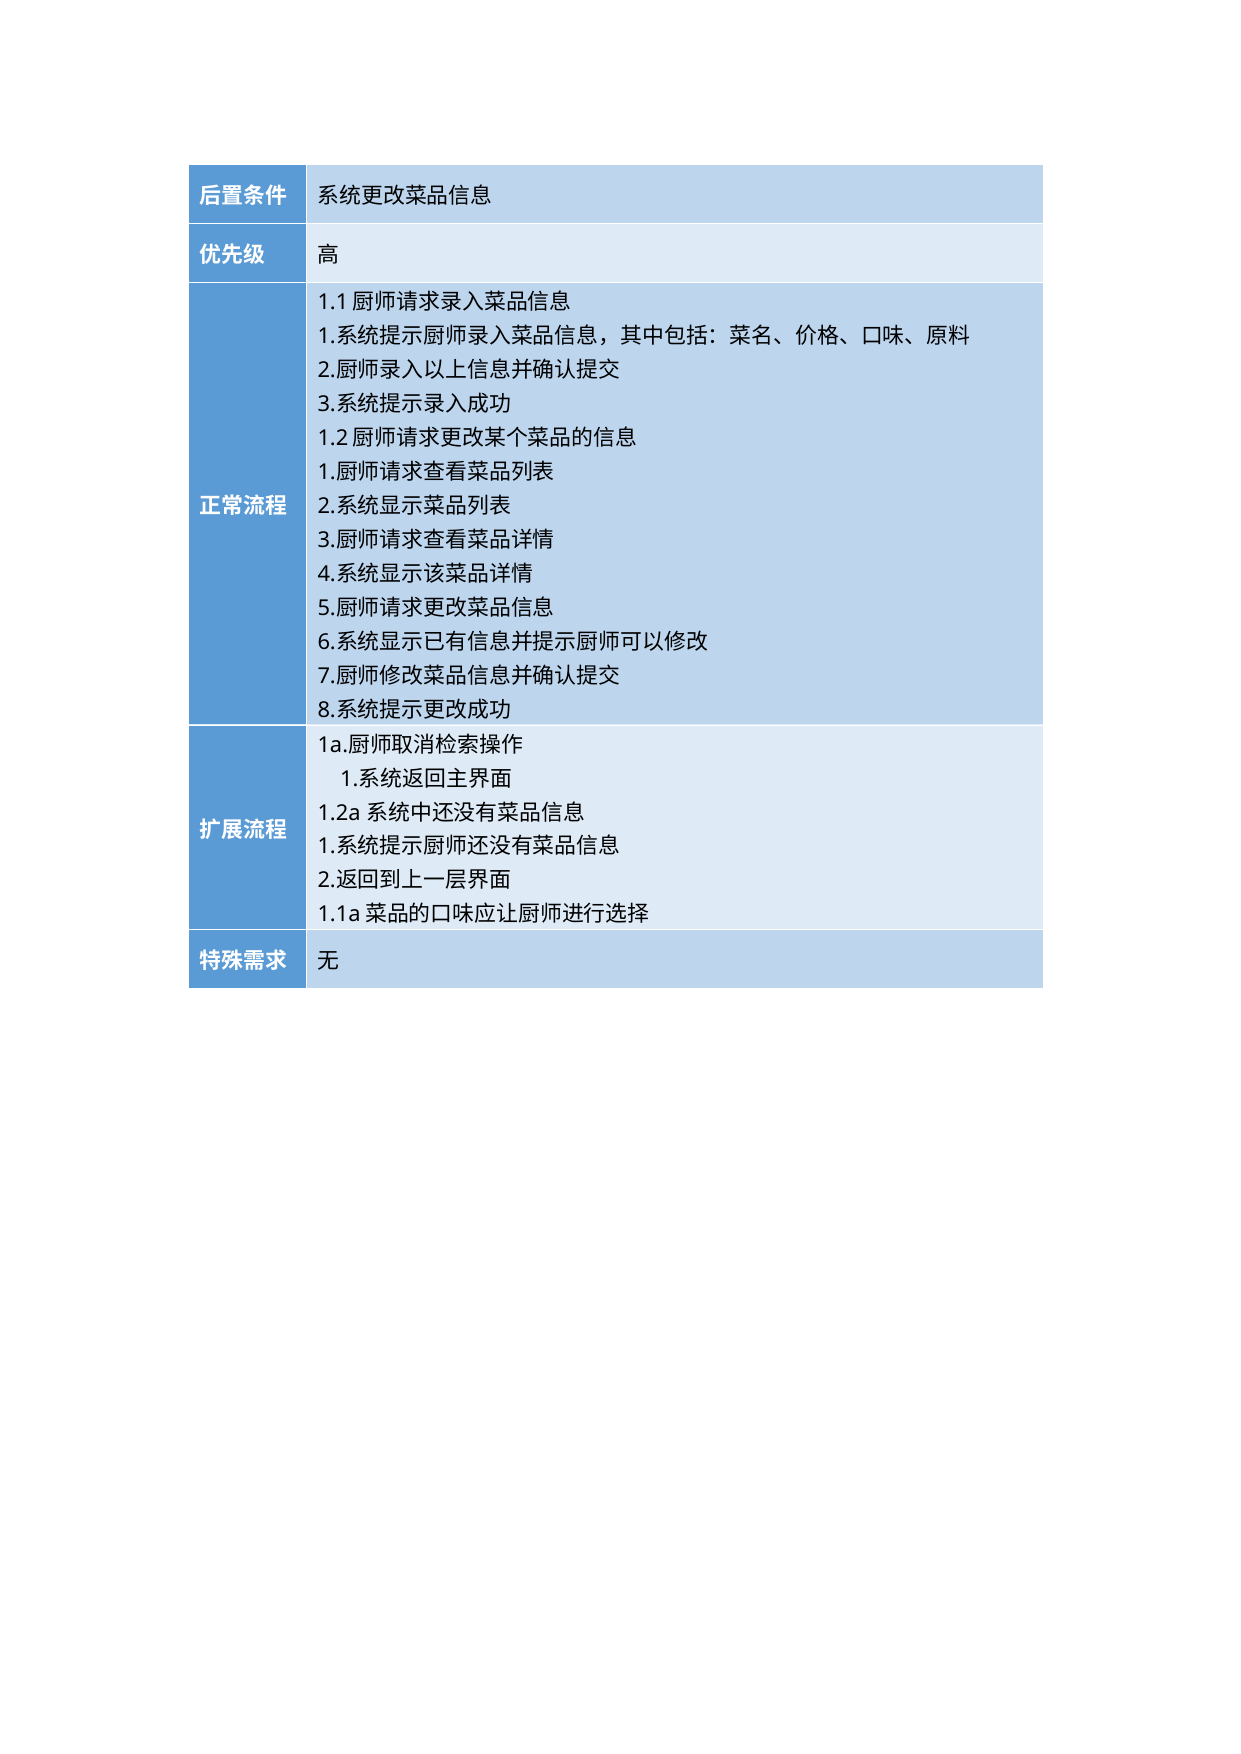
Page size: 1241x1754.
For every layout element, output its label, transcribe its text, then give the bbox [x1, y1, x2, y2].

table_cell 后置条件 [189, 165, 306, 223]
table_cell 无 [307, 930, 1043, 988]
table_cell 高 [307, 224, 1043, 282]
table_cell 特殊需求 [189, 930, 306, 988]
table_cell 1a.厨师取消检索操作 1.系统返回主界面 1.2a 系统中还没有菜品信息 1.系统提示厨师还没有菜品信息 2.返回到上一层界面 1.1a菜品的口味应让厨师进行选择 [307, 726, 1043, 929]
table_cell 正常流程 [189, 283, 306, 724]
table_cell 扩展流程 [189, 726, 306, 929]
table_cell 系统更改菜品信息 [307, 165, 1043, 223]
table_cell 优先级 [189, 224, 306, 282]
table_cell 1.1厨师请求录入菜品信息 1.系统提示厨师录入菜品信息，其中包括：菜名、价格、口味、原料 2.厨师录入以上信息并确认提交 3.系统提示录入成功 1.2厨师请求更改某个菜品的信息 1.厨师请求查看菜品列表 2.系统显示菜品列表 3.厨师请求查看菜品详情 4.系统显示该菜品详情 5.厨师请求更改菜品信息 6.系统显示已有信息并提示厨师可以修改 7.厨师修改菜品信息并确认提交 8.系统提示更改成功 [307, 283, 1043, 724]
